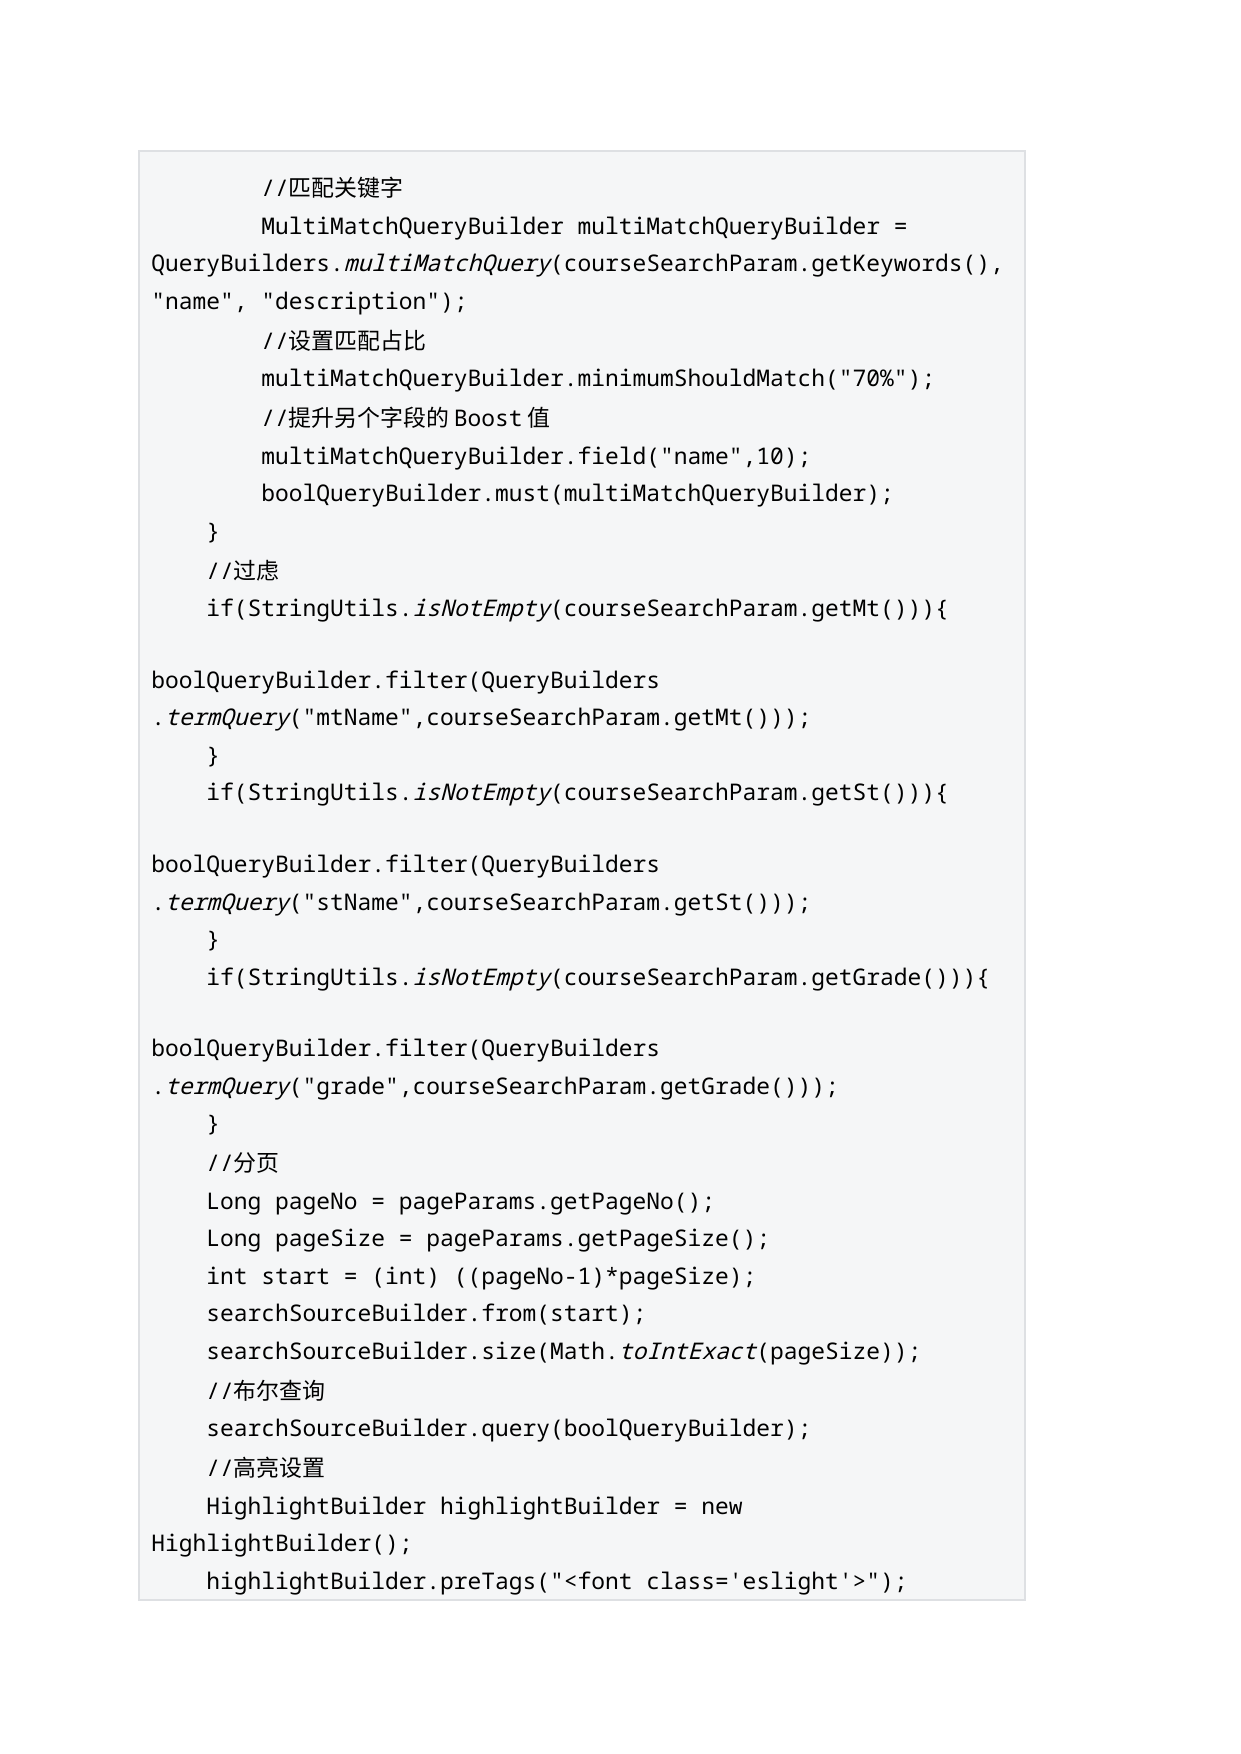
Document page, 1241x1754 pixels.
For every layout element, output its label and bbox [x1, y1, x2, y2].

table_header [140, 152, 1024, 1599]
